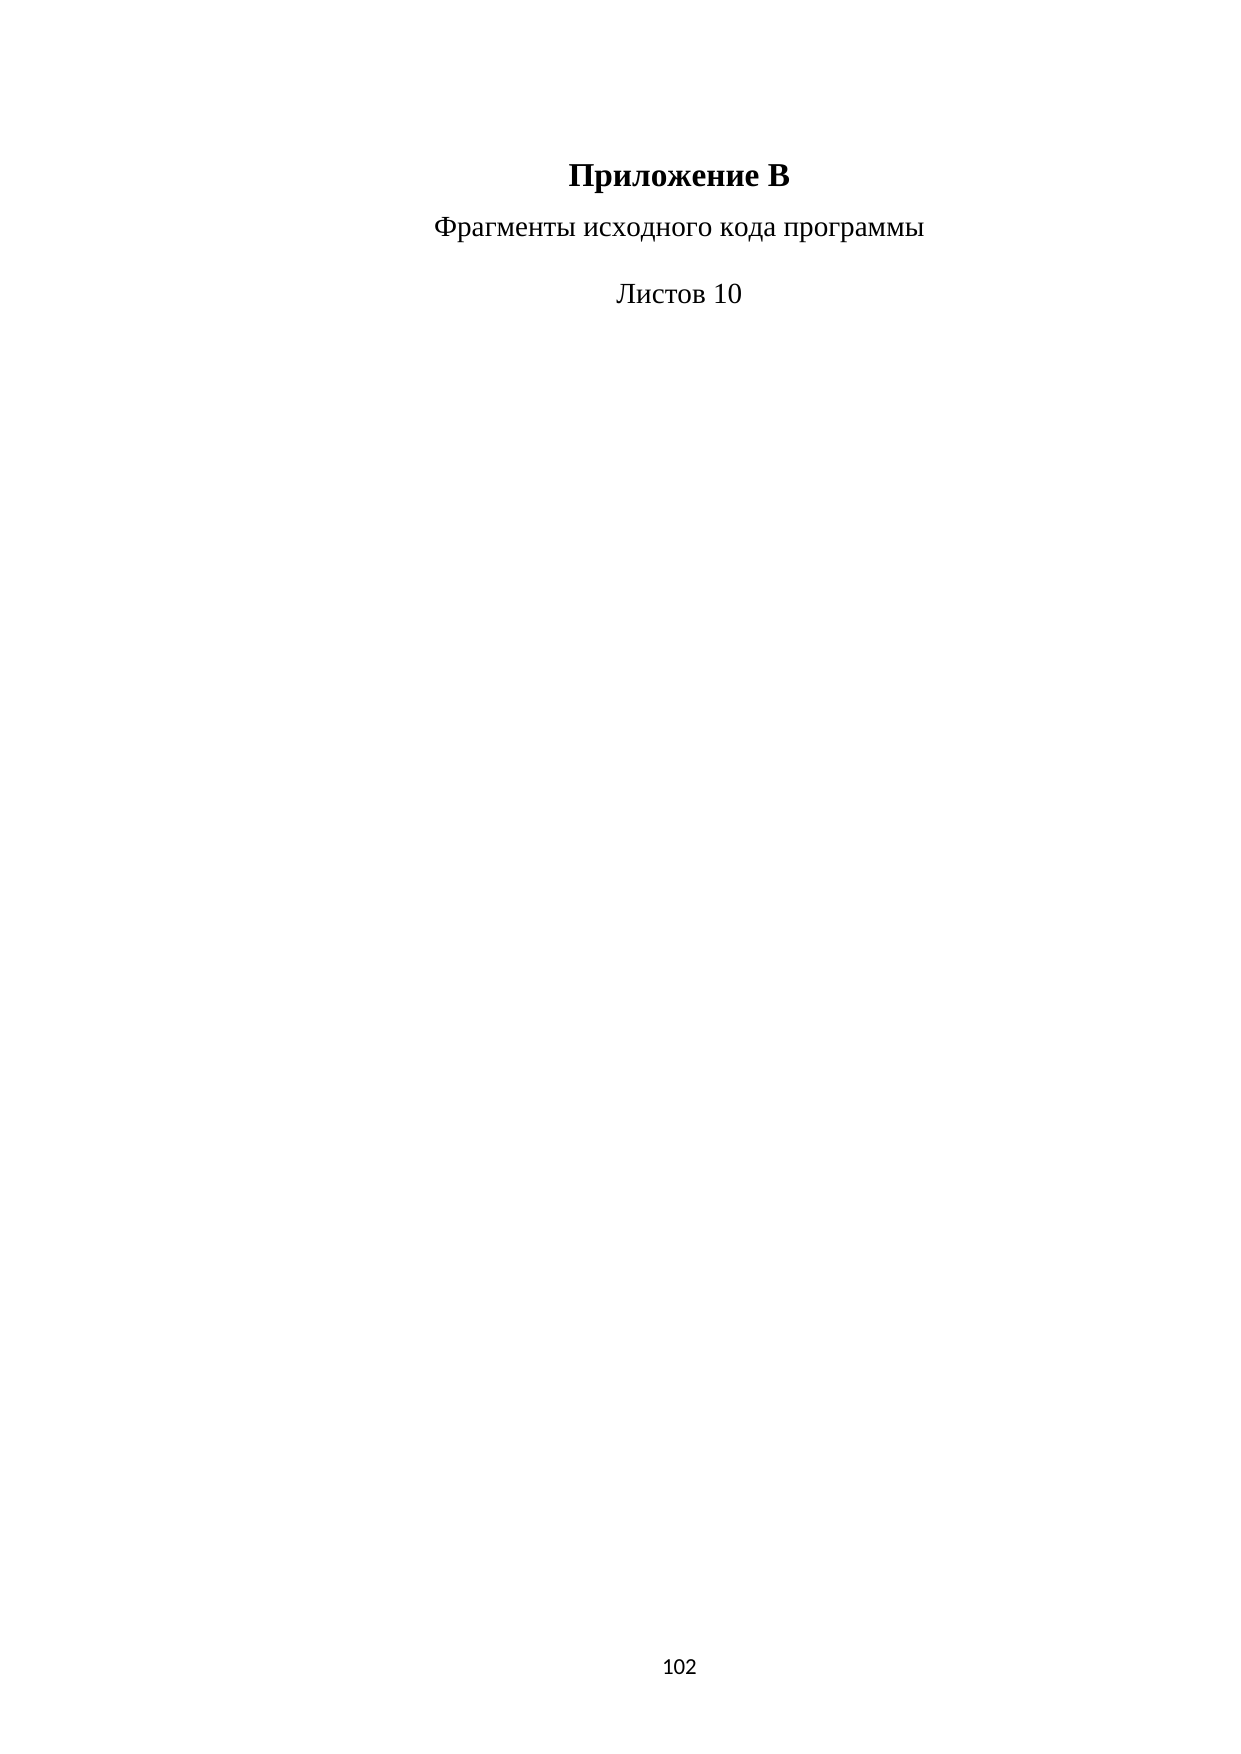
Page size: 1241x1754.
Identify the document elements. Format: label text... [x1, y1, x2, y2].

text Листов 10 [177, 276, 1181, 310]
text Фрагменты исходного кода программы [177, 209, 1181, 243]
subtitle Приложение В [177, 156, 1181, 194]
